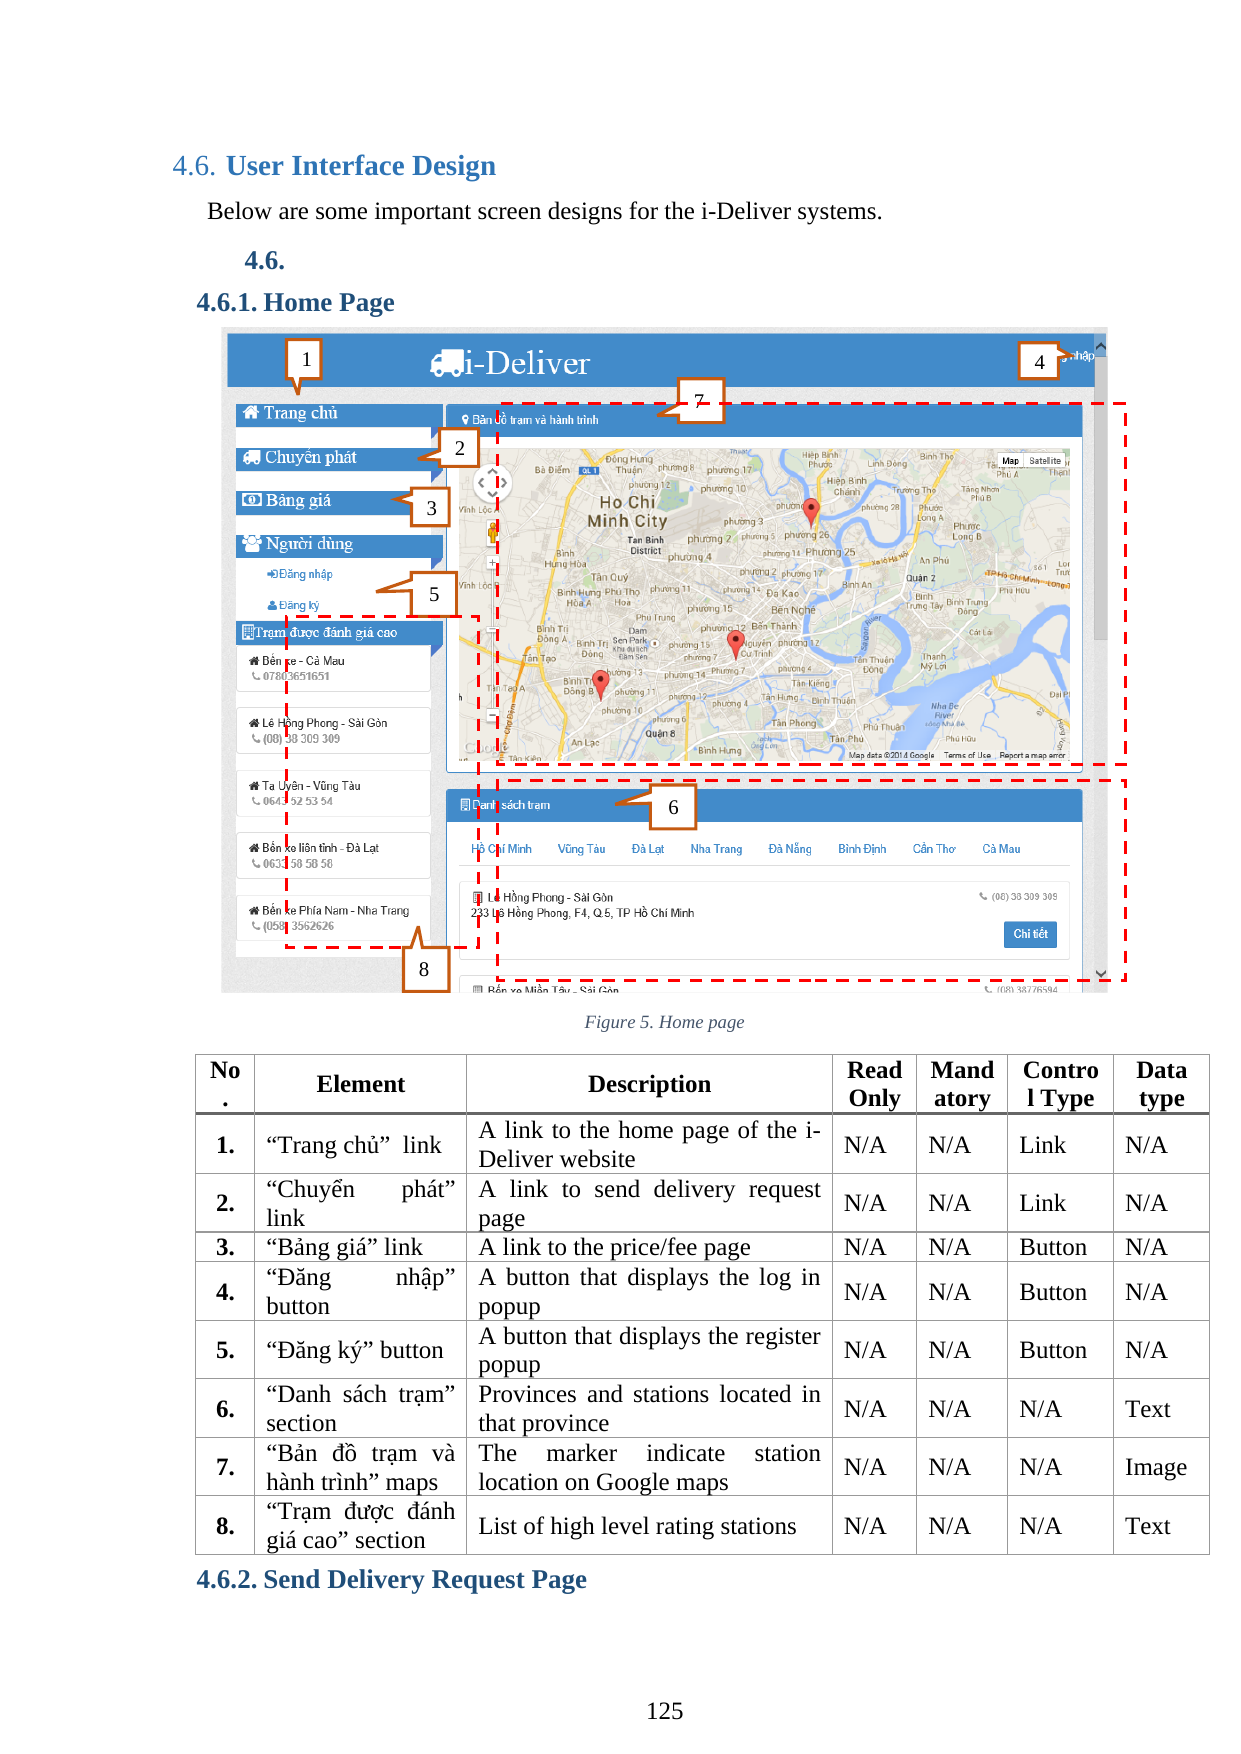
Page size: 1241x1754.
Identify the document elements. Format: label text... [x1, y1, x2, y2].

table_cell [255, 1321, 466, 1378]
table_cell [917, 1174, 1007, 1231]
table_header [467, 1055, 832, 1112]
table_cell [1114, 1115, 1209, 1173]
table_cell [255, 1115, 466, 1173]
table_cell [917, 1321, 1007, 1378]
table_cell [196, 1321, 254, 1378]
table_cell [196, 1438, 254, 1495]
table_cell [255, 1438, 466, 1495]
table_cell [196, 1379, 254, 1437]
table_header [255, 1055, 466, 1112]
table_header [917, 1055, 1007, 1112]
subtitle Send Delivery Request Page [257, 1563, 1122, 1594]
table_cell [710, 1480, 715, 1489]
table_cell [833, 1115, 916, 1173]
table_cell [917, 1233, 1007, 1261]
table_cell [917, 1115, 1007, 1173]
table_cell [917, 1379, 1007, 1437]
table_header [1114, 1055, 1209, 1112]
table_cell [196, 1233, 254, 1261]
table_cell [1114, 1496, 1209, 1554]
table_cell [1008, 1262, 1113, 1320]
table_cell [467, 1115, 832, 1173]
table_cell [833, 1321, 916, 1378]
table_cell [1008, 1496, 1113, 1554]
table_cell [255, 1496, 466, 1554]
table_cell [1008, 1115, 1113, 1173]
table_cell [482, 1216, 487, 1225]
subtitle User Interface Design [216, 148, 1122, 181]
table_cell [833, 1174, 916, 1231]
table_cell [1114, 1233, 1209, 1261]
subtitle Home Page [257, 286, 1122, 317]
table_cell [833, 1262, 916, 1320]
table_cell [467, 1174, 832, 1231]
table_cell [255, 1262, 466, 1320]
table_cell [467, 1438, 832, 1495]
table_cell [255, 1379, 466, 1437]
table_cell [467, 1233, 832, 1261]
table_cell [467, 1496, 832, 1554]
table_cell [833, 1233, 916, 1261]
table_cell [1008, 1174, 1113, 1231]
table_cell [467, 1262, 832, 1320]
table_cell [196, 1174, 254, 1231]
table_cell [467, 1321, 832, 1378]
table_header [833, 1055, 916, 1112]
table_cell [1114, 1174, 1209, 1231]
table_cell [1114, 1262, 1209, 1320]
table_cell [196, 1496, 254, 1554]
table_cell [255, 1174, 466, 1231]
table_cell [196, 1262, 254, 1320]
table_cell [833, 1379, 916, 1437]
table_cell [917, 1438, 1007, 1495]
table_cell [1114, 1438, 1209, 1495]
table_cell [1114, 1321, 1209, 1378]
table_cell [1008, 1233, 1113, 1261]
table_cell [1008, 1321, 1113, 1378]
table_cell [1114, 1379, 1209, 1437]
picture [221, 327, 1108, 993]
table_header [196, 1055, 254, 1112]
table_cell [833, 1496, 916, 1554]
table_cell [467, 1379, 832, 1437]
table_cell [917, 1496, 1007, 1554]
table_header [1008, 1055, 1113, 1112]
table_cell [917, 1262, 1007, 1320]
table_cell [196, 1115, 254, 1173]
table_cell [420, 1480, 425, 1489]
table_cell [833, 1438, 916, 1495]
text Below are some important screen designs for the i-Deliver systems. [207, 196, 1122, 225]
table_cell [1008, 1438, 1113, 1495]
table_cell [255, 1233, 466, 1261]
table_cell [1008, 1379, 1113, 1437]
